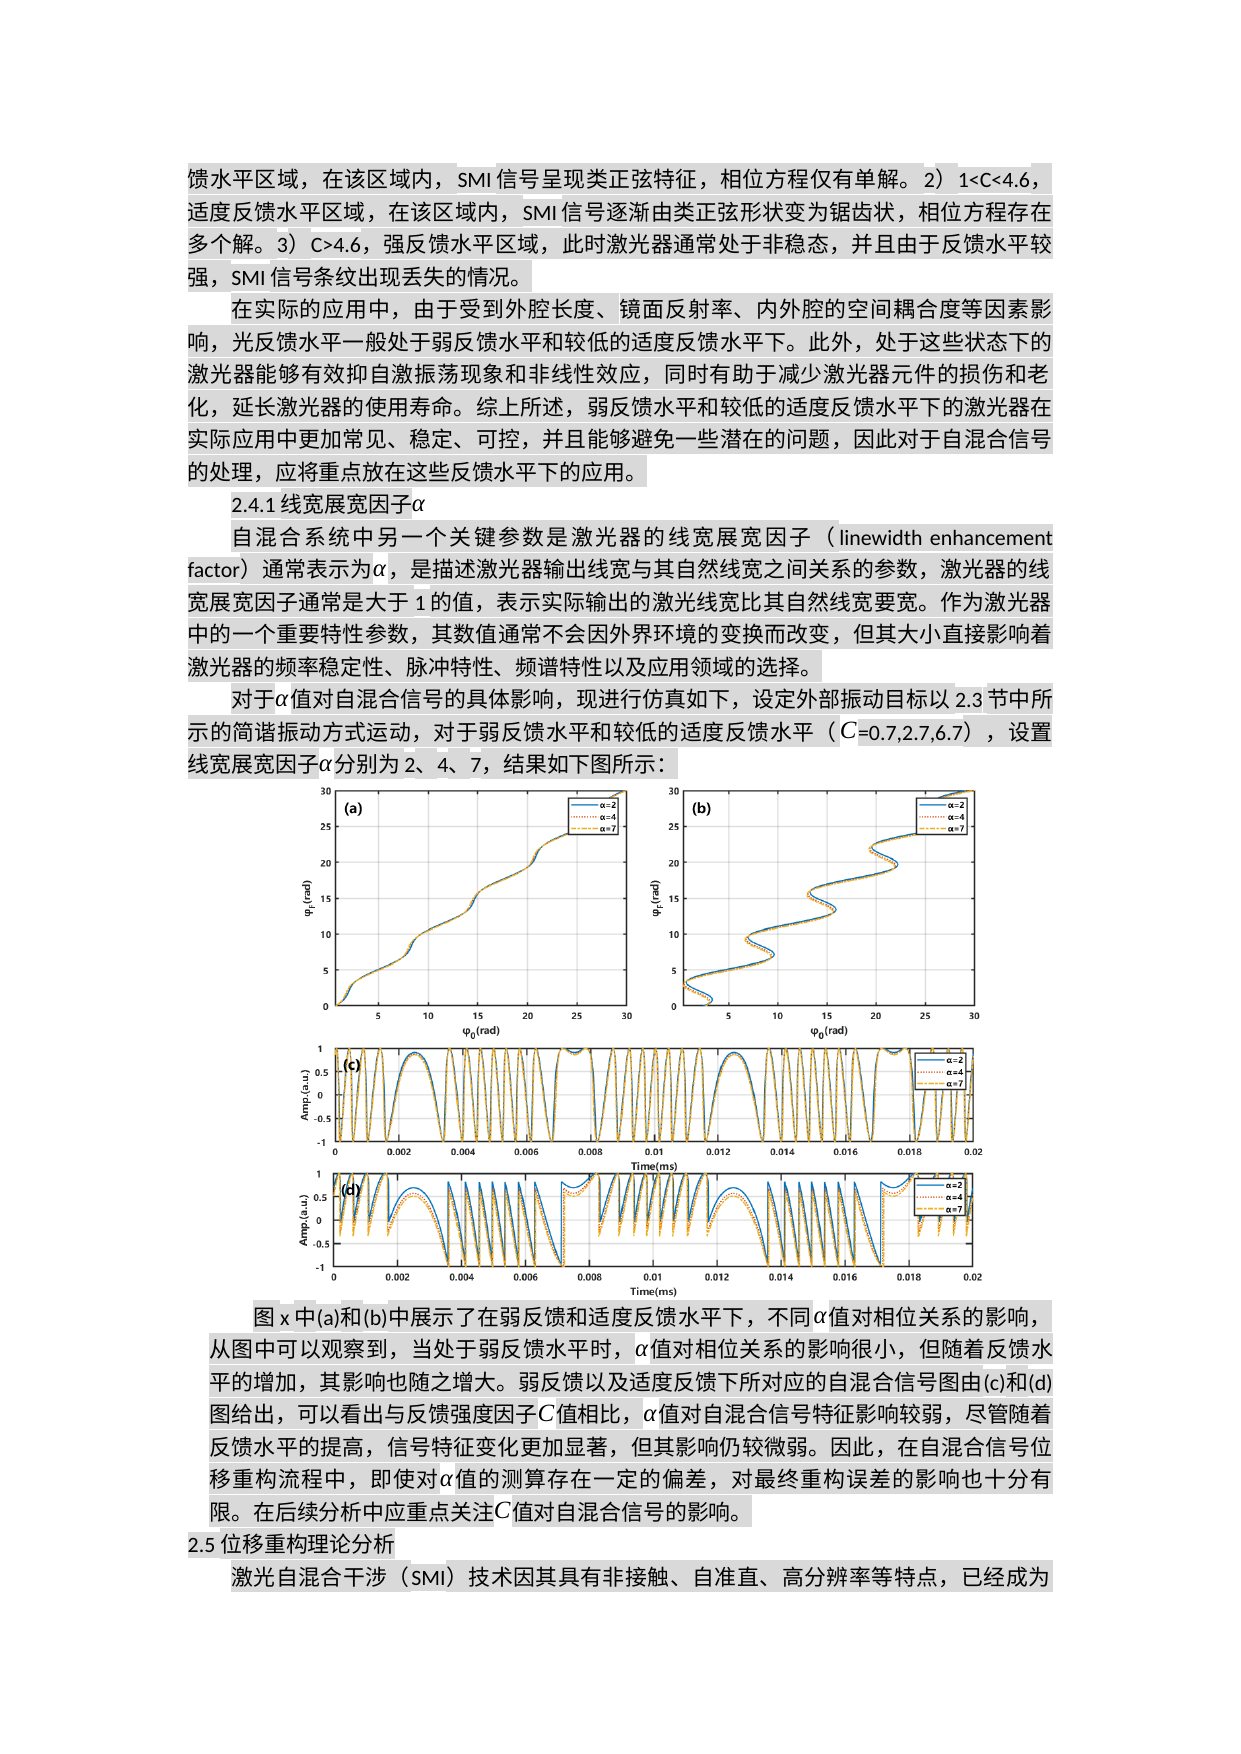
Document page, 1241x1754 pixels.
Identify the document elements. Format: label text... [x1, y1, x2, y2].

list 自混合系统中另一个关键参数是激光器的线宽展宽因子（linewidth enhancement factor）通常表示为，是描述激光器输出线宽与其自然线宽之间关系的参数，激光器的线宽展宽因子通常是大于1的值，表示实际输出的激光线宽比其自然线宽要宽。作为激光器中的一个重要特性参数，其数值通常不会因外界环境的变换而改变，但其大小直接影响着激光器的频率稳定性、脉冲特性、频谱特性以及应用领域的选择。 [187, 519, 1053, 682]
picture [291, 779, 994, 1300]
list 图x中(a)和(b)中展示了在弱反馈和适度反馈水平下，不同值对相位关系的影响，从图中可以观察到，当处于弱反馈水平时，值对相位关系的影响很小，但随着反馈水平的增加，其影响也随之增大。弱反馈以及适度反馈下所对应的自混合信号图由(c)和(d)图给出，可以看出与反馈强度因子值相比，值对自混合信号特征影响较弱，尽管随着反馈水平的提高，信号特征变化更加显著，但其影响仍较微弱。因此，在自混合信号位移重构流程中，即使对值的测算存在一定的偏差，对最终重构误差的影响也十分有限。在后续分析中应重点关注值对自混合信号的影响。 [209, 1462, 1053, 1527]
list 图x中(a)和(b)中展示了在弱反馈和适度反馈水平下，不同值对相位关系的影响，从图中可以观察到，当处于弱反馈水平时，值对相位关系的影响很小，但随着反馈水平的增加，其影响也随之增大。弱反馈以及适度反馈下所对应的自混合信号图由(c)和(d)图给出，可以看出与反馈强度因子值相比，值对自混合信号特征影响较弱，尽管随着反馈水平的提高，信号特征变化更加显著，但其影响仍较微弱。因此，在自混合信号位移重构流程中，即使对值的测算存在一定的偏差，对最终重构误差的影响也十分有限。在后续分析中应重点关注值对自混合信号的影响。 [209, 1299, 1053, 1369]
list 2.4.1 线宽展宽因子 [187, 487, 1053, 519]
list 2.5 位移重构理论分析 [187, 1527, 1053, 1559]
list 对于值对自混合信号的具体影响，现进行仿真如下，设定外部振动目标以2.3节中所示的简谐振动方式运动，对于弱反馈水平和较低的适度反馈水平（=0.7,2.7,6.7），设置线宽展宽因子分别为2、4、7，结果如下图所示： [187, 682, 1053, 779]
list 在实际的应用中，由于受到外腔长度、镜面反射率、内外腔的空间耦合度等因素影响，光反馈水平一般处于弱反馈水平和较低的适度反馈水平下。此外，处于这些状态下的激光器能够有效抑自激振荡现象和非线性效应，同时有助于减少激光器元件的损伤和老化，延长激光器的使用寿命。综上所述，弱反馈水平和较低的适度反馈水平下的激光器在实际应用中更加常见、稳定、可控，并且能够避免一些潜在的问题，因此对于自混合信号的处理，应将重点放在这些反馈水平下的应用。 [187, 292, 1053, 487]
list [187, 1559, 1053, 1592]
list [187, 162, 1053, 292]
